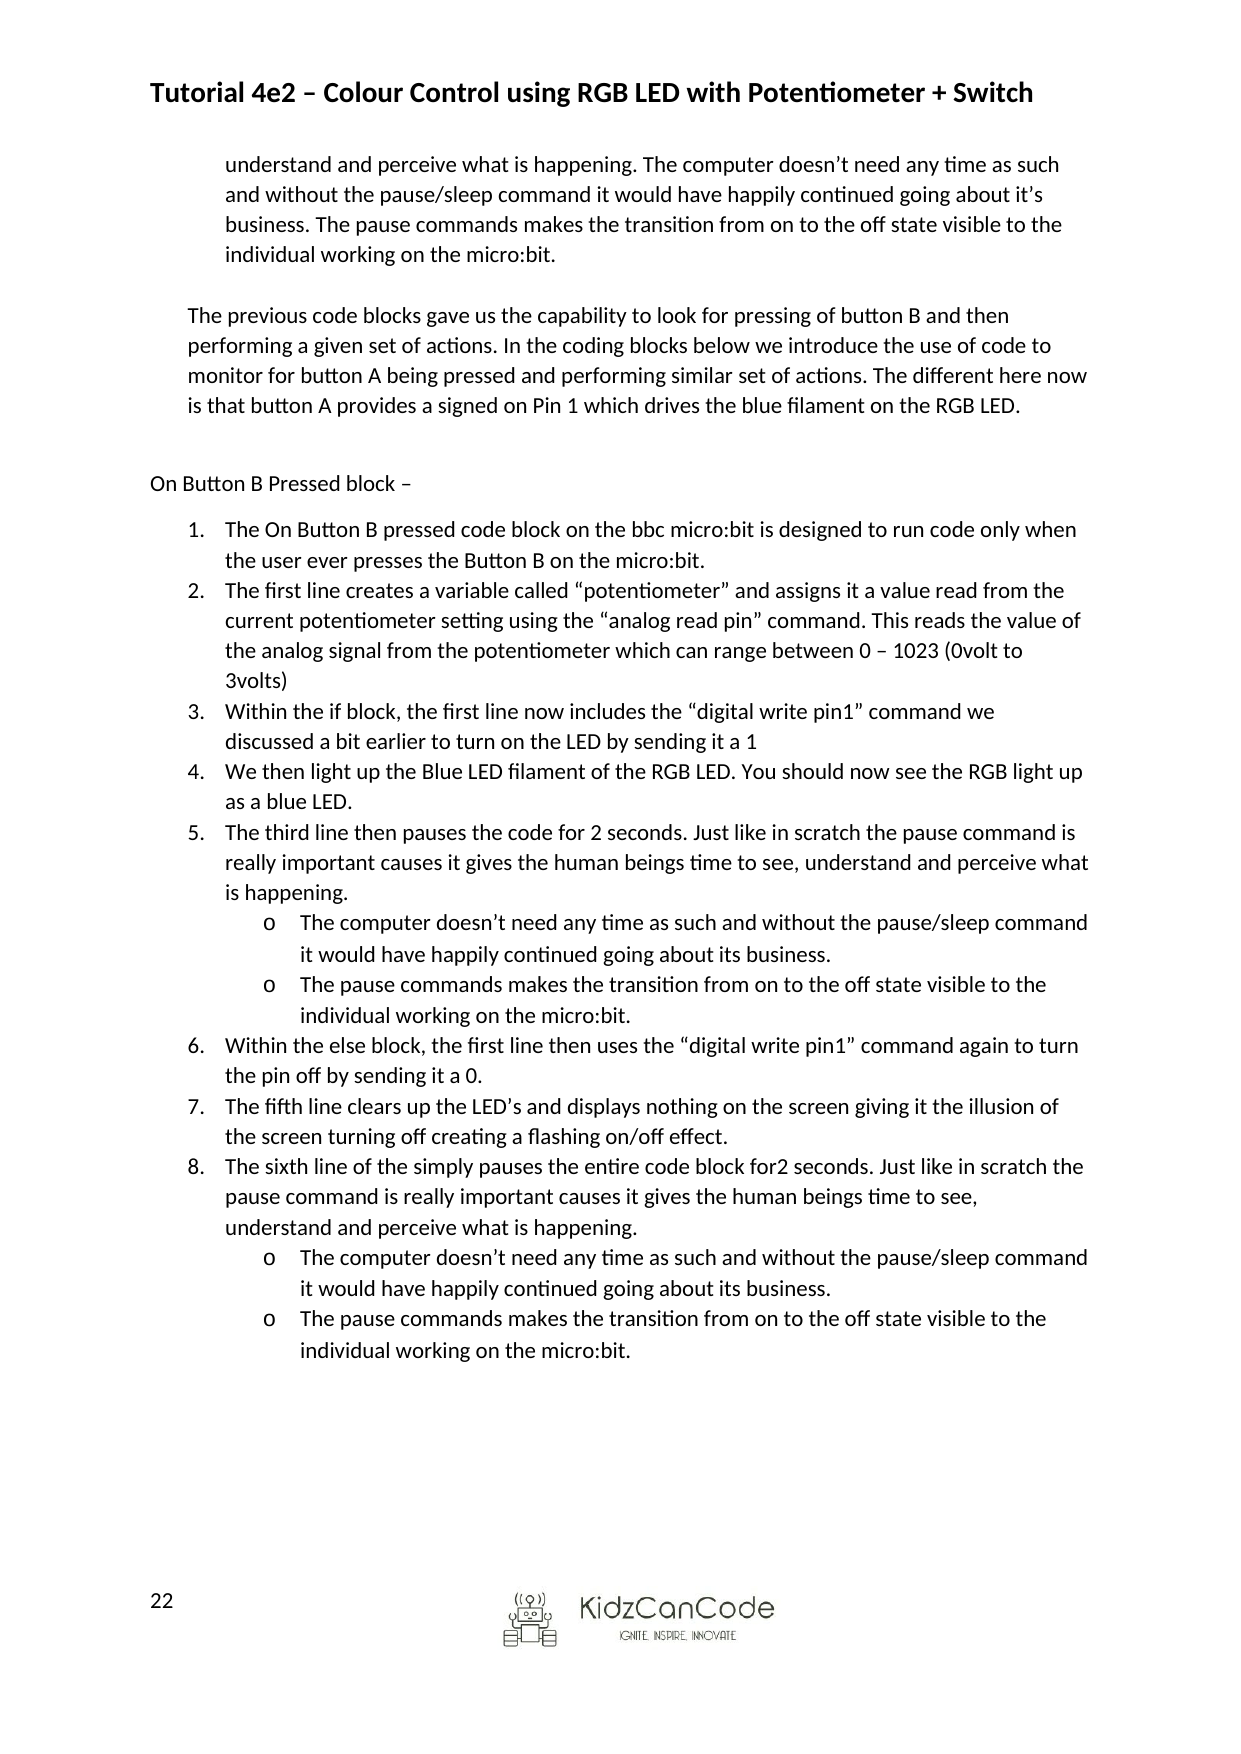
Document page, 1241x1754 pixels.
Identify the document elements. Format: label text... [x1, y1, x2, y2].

list The On Button B pressed code block on the bbc micro:bit is designed to run code only when the user ever presses the Button B on the micro:bit. [187, 516, 1090, 574]
text On Button B Pressed block – [150, 469, 1090, 497]
list We then light up the Blue LED filament of the RGB LED. You should now see the RGB light up as a blue LED. [187, 757, 1090, 816]
list The first line creates a variable called “potentiometer” and assigns it a value read from the current potentiometer setting using the “analog read pin” command. This reads the value of the analog signal from the potentiometer which can range between 0 – 1023 (0volt to 3volts) [187, 576, 1090, 695]
text The previous code blocks gave us the capability to look for pressing of button B and then performing a given set of actions. In the coding blocks below we introduce the use of code to monitor for button A being pressed and performing similar set of actions. The different here now is that button A provides a signed on Pin 1 which drives the blue filament on the RGB LED. [187, 301, 1090, 420]
list The sixth line of the simply pauses the entire code block for2 seconds. Just like in scratch the pause command is really important causes it gives the human beings time to see, understand and perceive what is happening. [187, 1152, 1090, 1241]
list The computer doesn’t need any time as such and without the pause/sleep command it would have happily continued going about its business. [262, 1243, 1090, 1302]
list The fifth line clears up the LED’s and displays nothing on the screen giving it the illusion of the screen turning off creating a flashing on/off effect. [187, 1092, 1090, 1150]
picture [497, 1586, 781, 1653]
list The pause commands makes the transition from on to the off state visible to the individual working on the micro:bit. [262, 1304, 1090, 1364]
list The pause commands makes the transition from on to the off state visible to the individual working on the micro:bit. [262, 970, 1090, 1029]
list The computer doesn’t need any time as such and without the pause/sleep command it would have happily continued going about its business. [262, 908, 1090, 968]
list The third line then pauses the code for 2 seconds. Just like in scratch the pause command is really important causes it gives the human beings time to see, understand and perceive what is happening. [187, 818, 1090, 906]
list Within the else block, the first line then uses the “digital write pin1” command again to turn the pin off by sending it a 0. [187, 1031, 1090, 1090]
list Within the if block, the first line now includes the “digital write pin1” command we discussed a bit earlier to turn on the LED by sending it a 1 [187, 697, 1090, 755]
